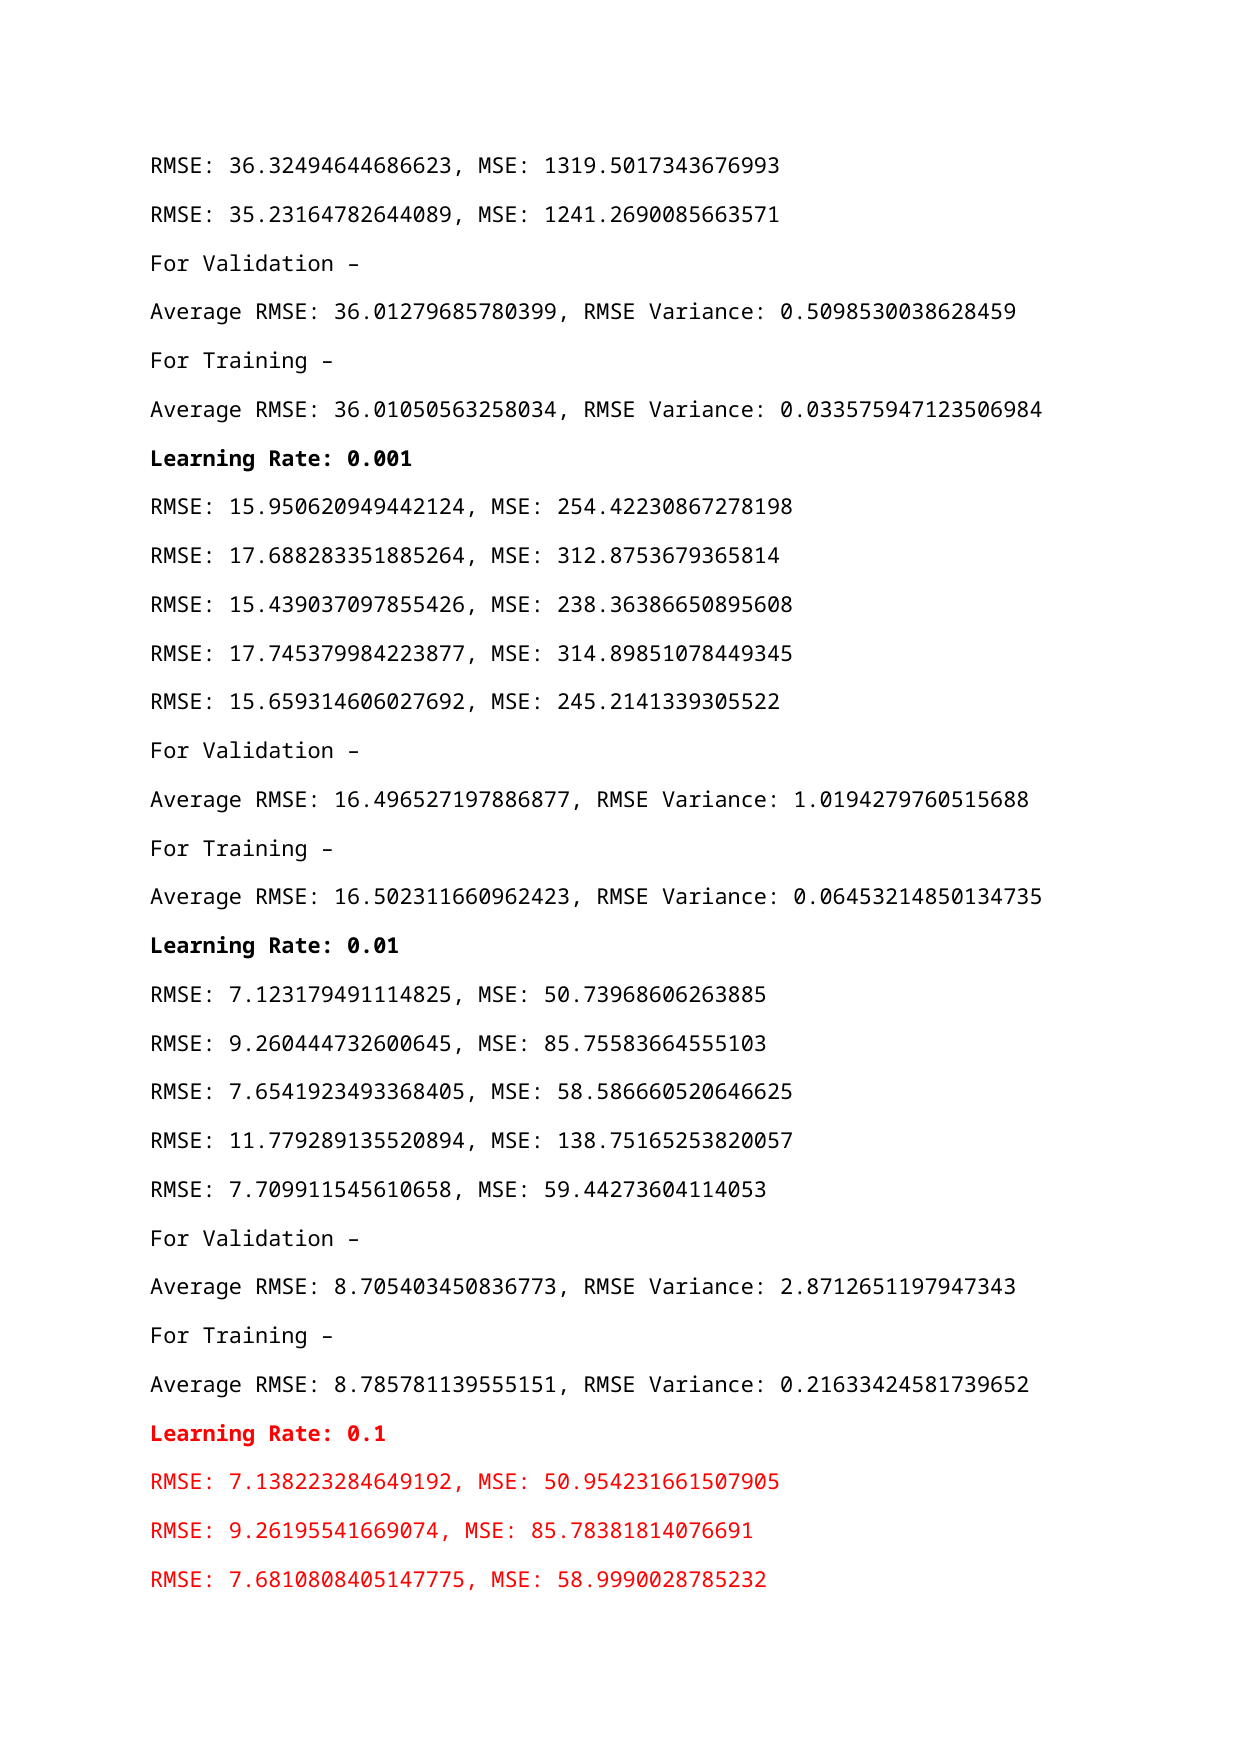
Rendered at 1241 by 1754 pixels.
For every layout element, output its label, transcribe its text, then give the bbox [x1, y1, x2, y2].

text RMSE: 7.709911545610658, MSE: 59.44273604114053 [150, 1174, 1090, 1203]
text RMSE: 9.260444732600645, MSE: 85.75583664555103 [150, 1027, 1090, 1057]
text Average RMSE: 36.01050563258034, RMSE Variance: 0.033575947123506984 [150, 394, 1090, 423]
text RMSE: 17.745379984223877, MSE: 314.89851078449345 [150, 637, 1090, 667]
text Average RMSE: 8.785781139555151, RMSE Variance: 0.21633424581739652 [150, 1369, 1090, 1398]
text For Validation – [150, 247, 1090, 277]
text For Training – [150, 832, 1090, 862]
text Average RMSE: 36.01279685780399, RMSE Variance: 0.5098530038628459 [150, 296, 1090, 326]
text RMSE: 9.26195541669074, MSE: 85.78381814076691 [150, 1515, 1090, 1545]
text RMSE: 35.23164782644089, MSE: 1241.2690085663571 [150, 199, 1090, 228]
text Learning Rate: 0.01 [150, 930, 1090, 960]
text RMSE: 7.6541923493368405, MSE: 58.586660520646625 [150, 1076, 1090, 1106]
text For Training – [150, 1320, 1090, 1350]
text RMSE: 7.6810808405147775, MSE: 58.9990028785232 [150, 1564, 1090, 1593]
text RMSE: 15.439037097855426, MSE: 238.36386650895608 [150, 589, 1090, 618]
text RMSE: 11.779289135520894, MSE: 138.75165253820057 [150, 1125, 1090, 1155]
text RMSE: 7.123179491114825, MSE: 50.73968606263885 [150, 979, 1090, 1008]
text RMSE: 15.950620949442124, MSE: 254.42230867278198 [150, 491, 1090, 521]
text RMSE: 17.688283351885264, MSE: 312.8753679365814 [150, 540, 1090, 570]
text Learning Rate: 0.1 [150, 1417, 1090, 1447]
text For Validation – [150, 735, 1090, 765]
text Learning Rate: 0.001 [150, 442, 1090, 472]
text Average RMSE: 16.502311660962423, RMSE Variance: 0.06453214850134735 [150, 881, 1090, 911]
text RMSE: 7.138223284649192, MSE: 50.954231661507905 [150, 1466, 1090, 1496]
text Average RMSE: 8.705403450836773, RMSE Variance: 2.8712651197947343 [150, 1271, 1090, 1301]
text Average RMSE: 16.496527197886877, RMSE Variance: 1.0194279760515688 [150, 784, 1090, 813]
text For Validation – [150, 1222, 1090, 1252]
text RMSE: 15.659314606027692, MSE: 245.2141339305522 [150, 686, 1090, 716]
text For Training – [150, 345, 1090, 375]
text RMSE: 36.32494644686623, MSE: 1319.5017343676993 [150, 150, 1090, 180]
